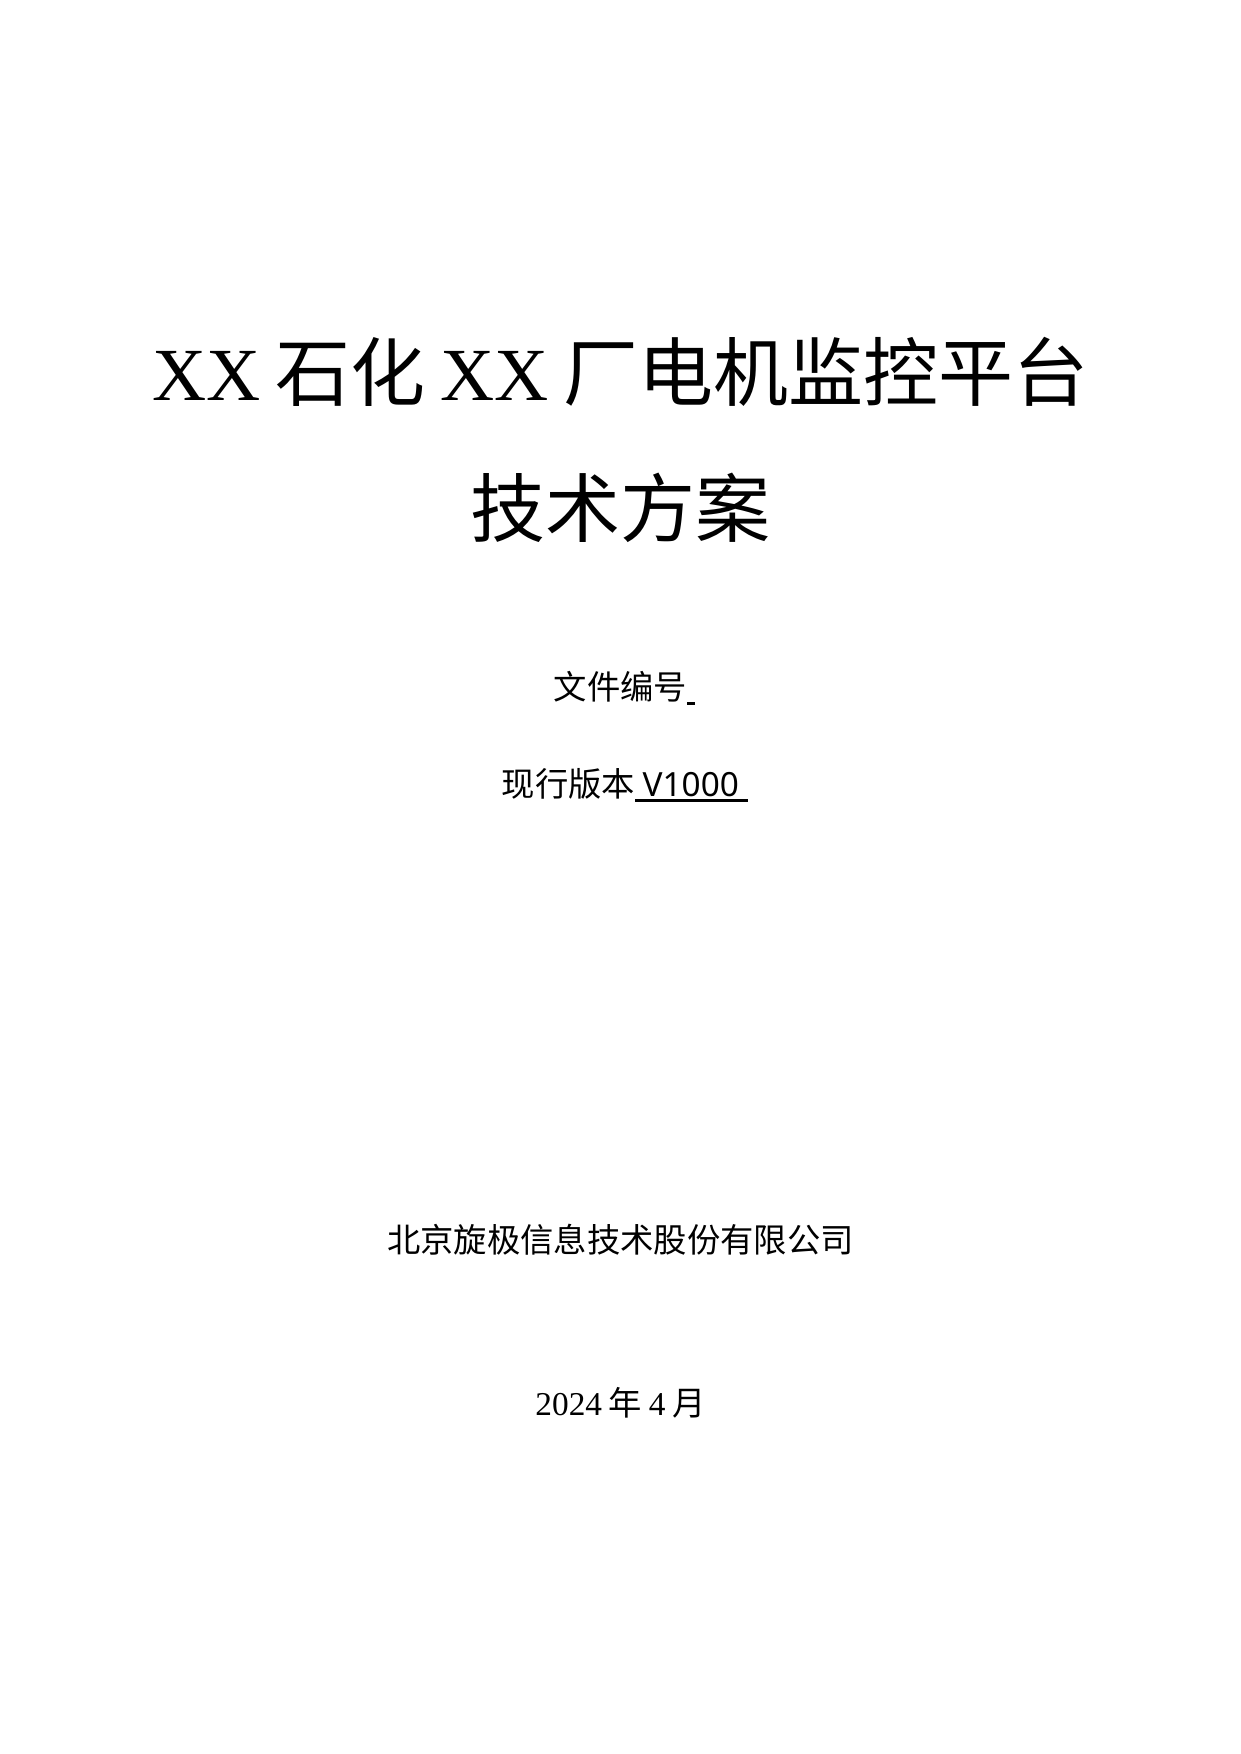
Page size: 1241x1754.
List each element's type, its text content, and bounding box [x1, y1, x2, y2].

text 北京旋极信息技术股份有限公司 [148, 1211, 1092, 1263]
text 2024年4月 [148, 1374, 1092, 1426]
text 文件编号 [148, 651, 1092, 719]
text 现行版本 V1000 [148, 748, 1092, 816]
text XX石化XX厂电机监控平台技术方案 [148, 300, 1092, 571]
